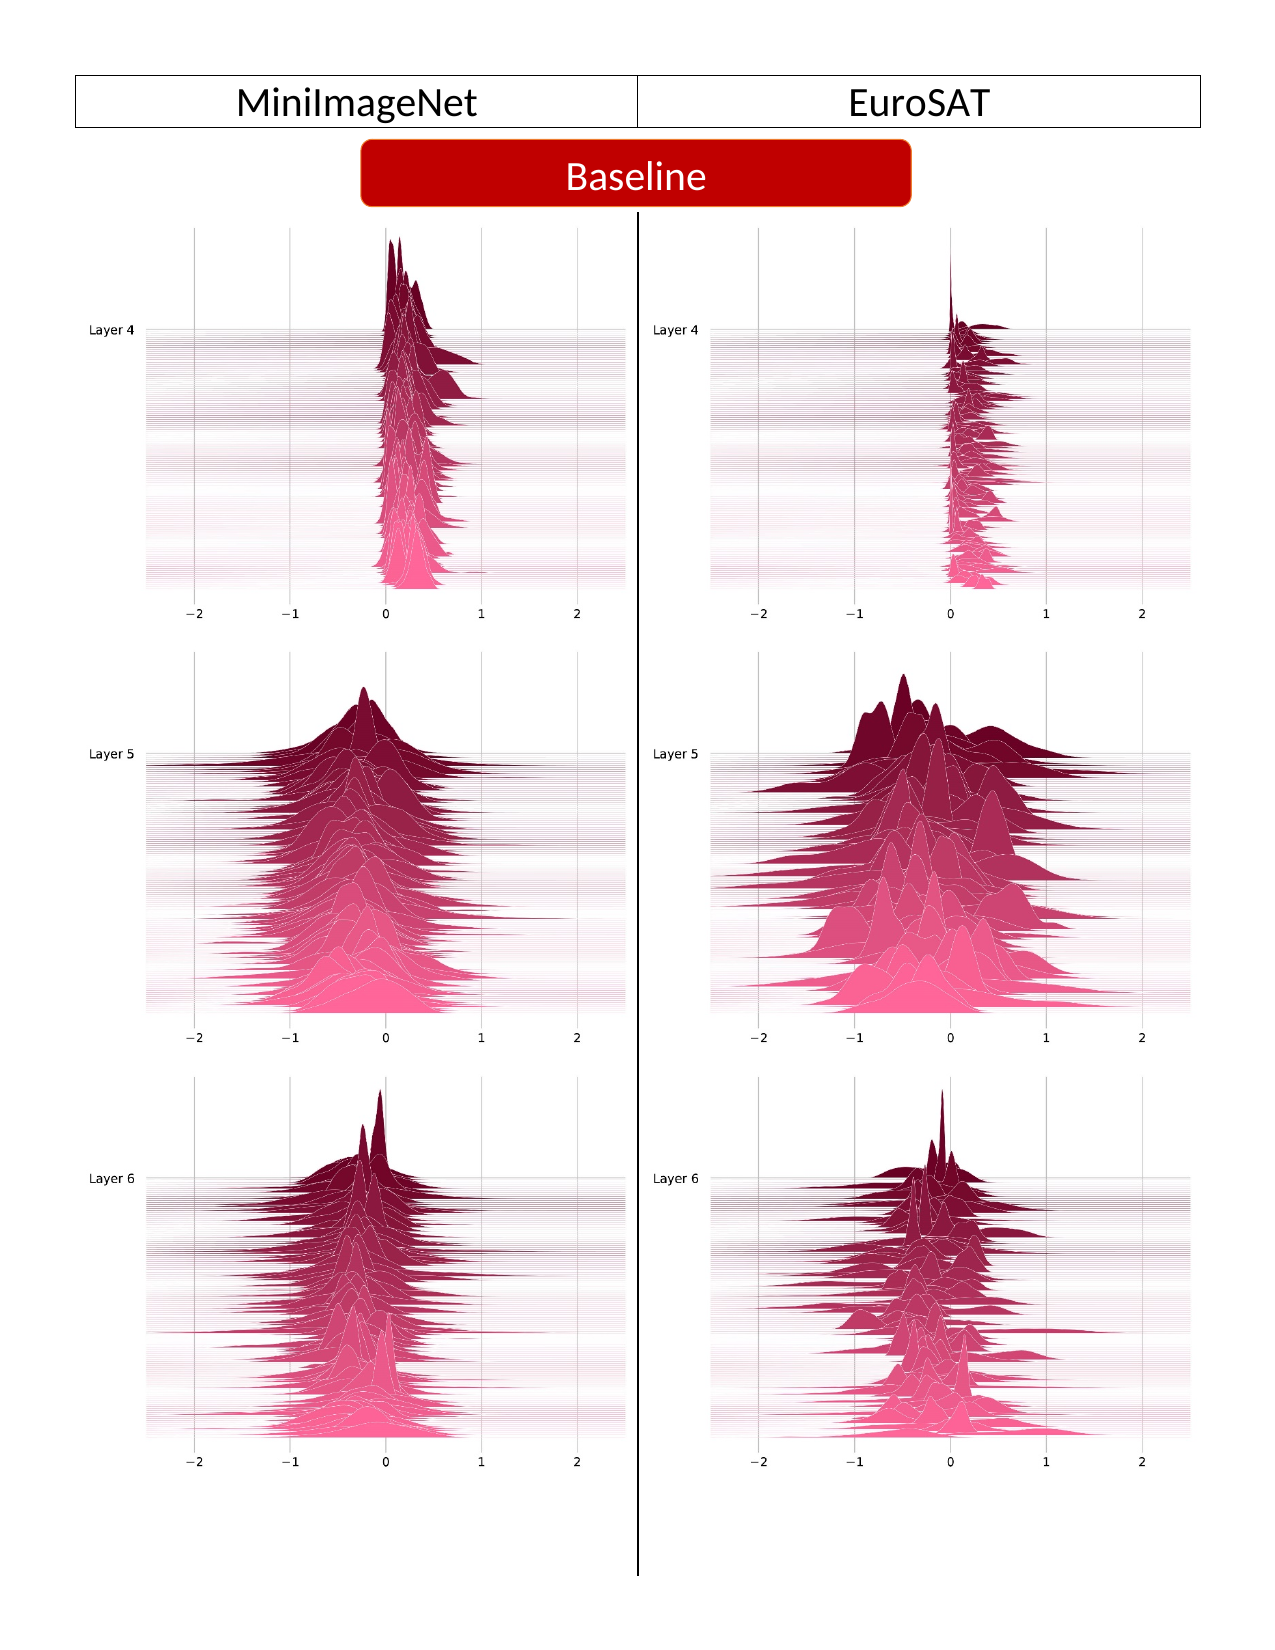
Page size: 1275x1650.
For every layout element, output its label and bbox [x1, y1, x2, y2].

picture [75, 1060, 637, 1482]
picture [75, 212, 637, 634]
picture [639, 636, 1203, 1058]
picture [639, 1060, 1203, 1482]
picture [75, 636, 637, 1058]
picture [639, 212, 1203, 634]
